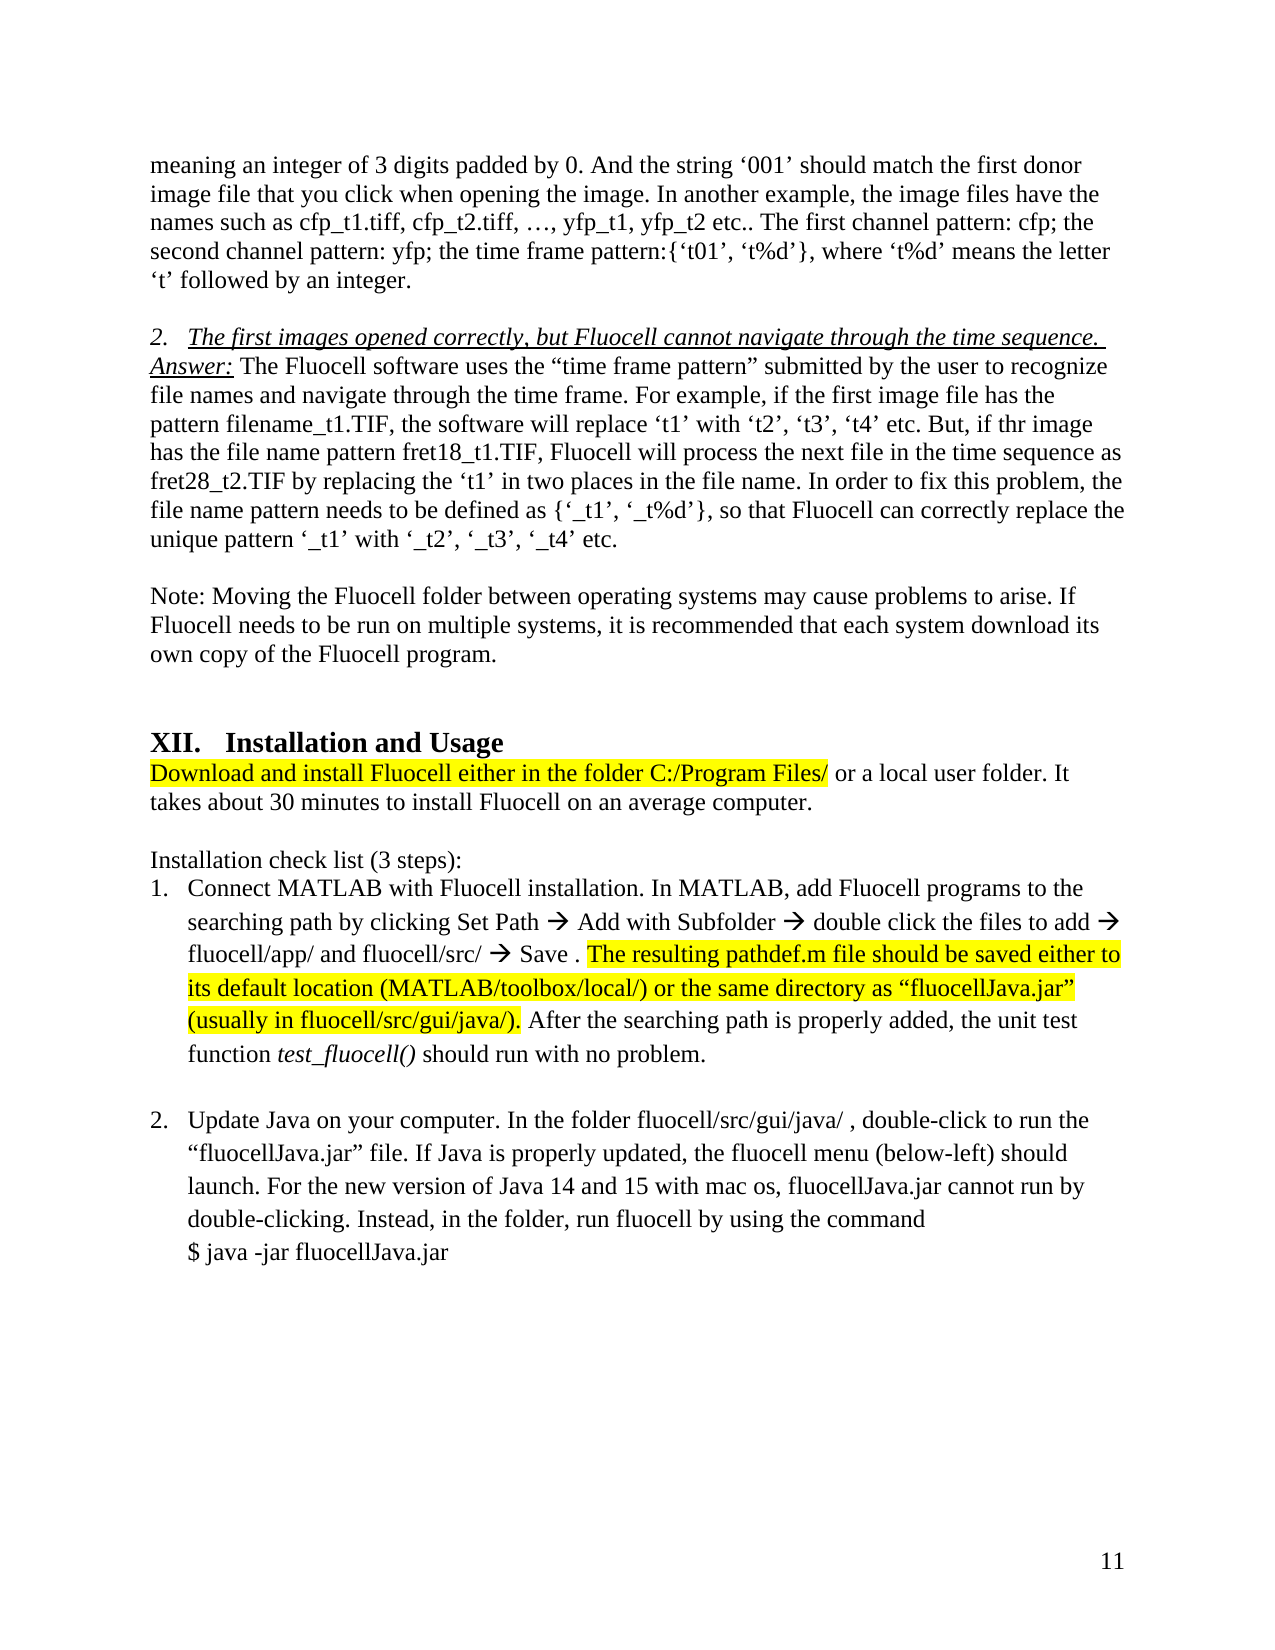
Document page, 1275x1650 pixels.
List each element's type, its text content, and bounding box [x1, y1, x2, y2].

text Installation check list (3 steps): [150, 845, 1125, 873]
text Answer: The Fluocell software uses the “time frame pattern” submitted by the user to recognize file names and navigate through the time frame. For example, if the first image file has the pattern filename_t1.TIF, the software will replace ‘t1’ with ‘t2’, ‘t3’, ‘t4’ etc. But, if thr image has the file name pattern fret18_t1.TIF, Fluocell will process the next file in the time sequence as fret28_t2.TIF by replacing the ‘t1’ in two places in the file name. In order to fix this problem, the file name pattern needs to be defined as {‘_t1’, ‘_t%d’}, so that Fluocell can correctly replace the unique pattern ‘_t1’ with ‘_t2’, ‘_t3’, ‘_t4’ etc. [150, 351, 1125, 552]
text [150, 150, 1125, 294]
subtitle Installation and Usage [150, 725, 1125, 758]
text Download and install Fluocell either in the folder C:/Program Files/ or a local user folder. It takes about 30 minutes to install Fluocell on an average computer. [150, 758, 1125, 816]
list Update Java on your computer. In the folder fluocell/src/gui/java/ , double-click to run the “fluocellJava.jar” file. If Java is properly updated, the fluocell menu (below-left) should launch. For the new version of Java 14 and 15 with mac os, fluocellJava.jar cannot run by double-clicking. Instead, in the folder, run fluocell by using the command [150, 1105, 1125, 1232]
text Note: Moving the Fluocell folder between operating systems may cause problems to arise. If Fluocell needs to be run on multiple systems, it is recommended that each system download its own copy of the Fluocell program. [150, 581, 1125, 667]
list Connect MATLAB with Fluocell installation. In MATLAB, add Fluocell programs to the searching path by clicking Set Path Add with Subfolder double click the files to add fluocell/app/ and fluocell/src/ Save . The resulting pathdef.m file should be saved either to its default location (MATLAB/toolbox/local/) or the same directory as “fluocellJava.jar” (usually in fluocell/src/gui/java/). After the searching path is properly added, the unit test function test_fluocell() should run with no problem. [150, 873, 1125, 1067]
list The first images opened correctly, but Fluocell cannot navigate through the time sequence. [150, 322, 1125, 351]
list $ java -jar fluocellJava.jar [187, 1237, 1125, 1266]
